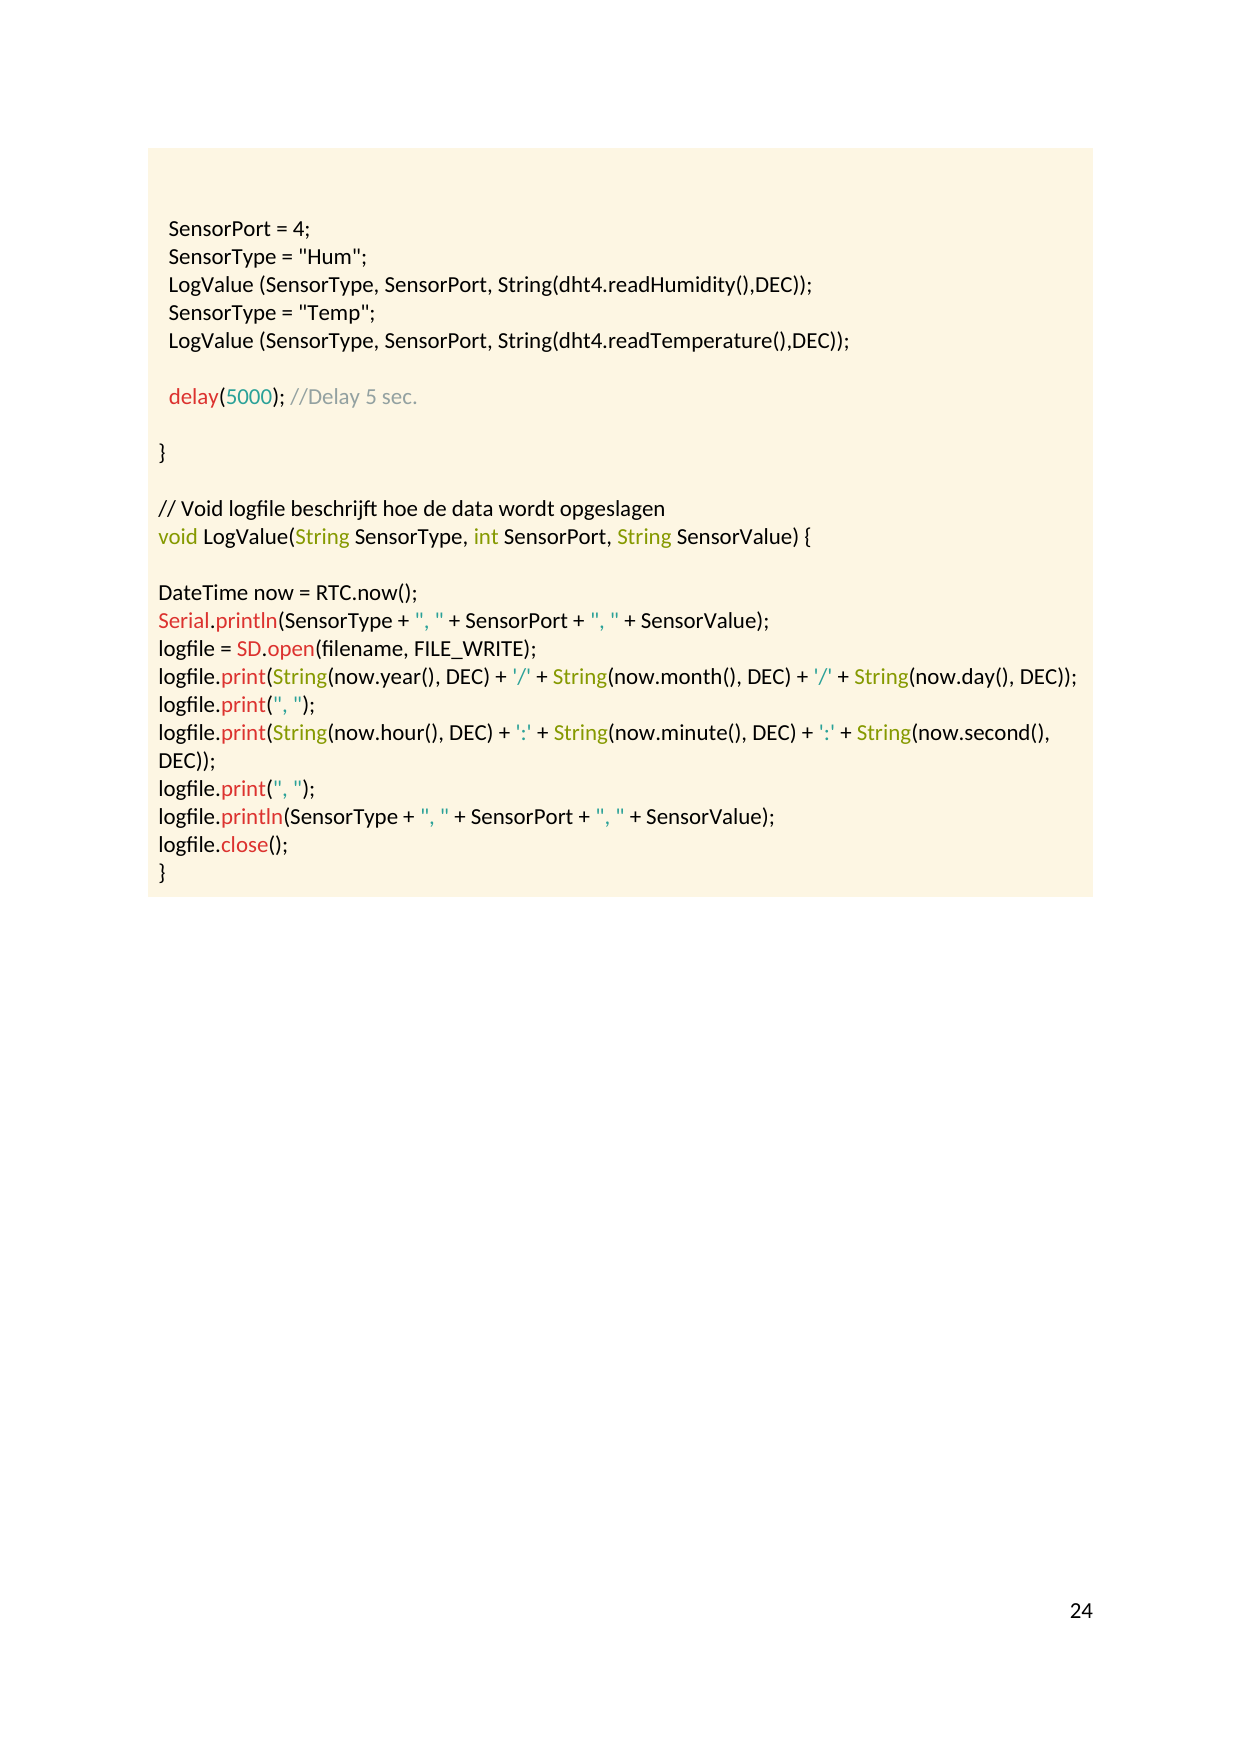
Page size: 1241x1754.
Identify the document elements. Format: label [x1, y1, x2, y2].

table_header [148, 148, 1093, 897]
